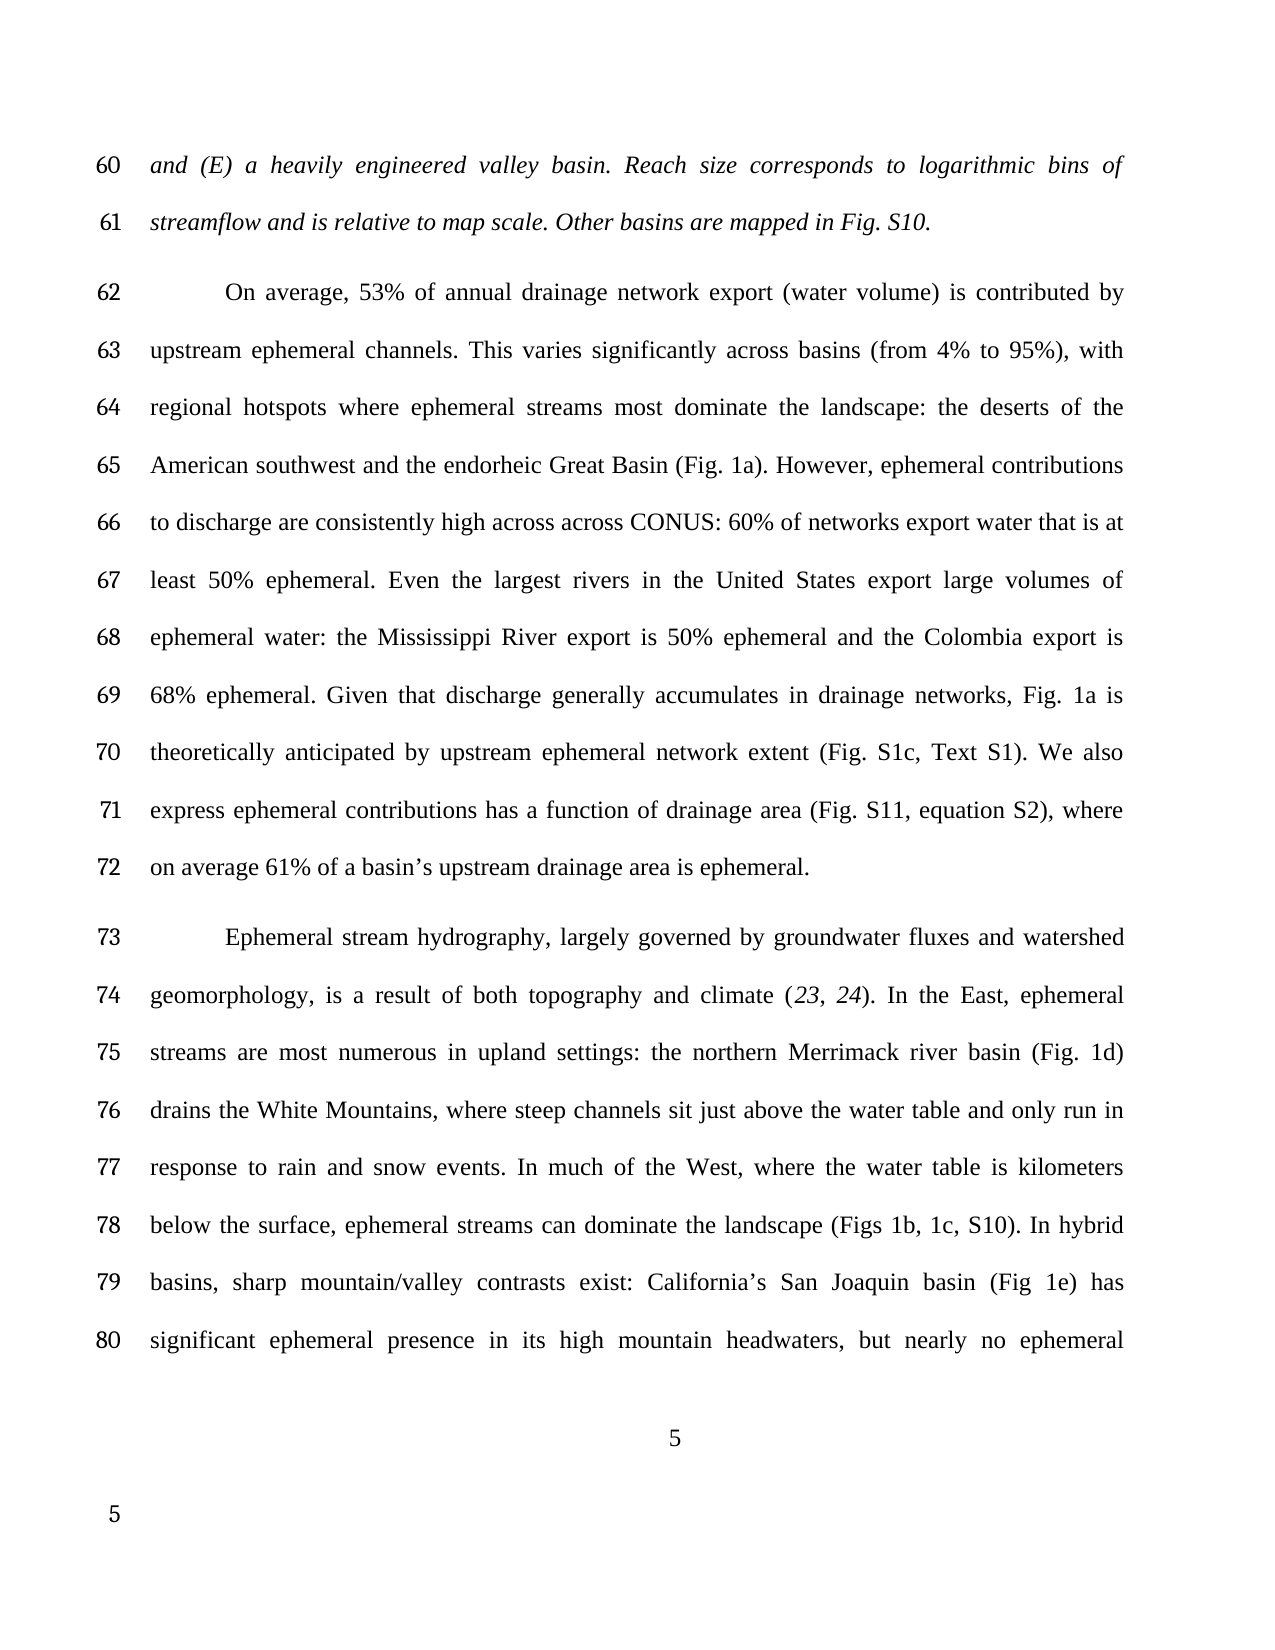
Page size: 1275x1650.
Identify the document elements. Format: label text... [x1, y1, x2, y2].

text On average, 53% of annual drainage network export (water volume) is contributed by upstream ephemeral channels. This varies significantly across basins (from 4% to 95%), with regional hotspots where ephemeral streams most dominate the landscape: the deserts of the American southwest and the endorheic Great Basin (Fig. 1a). However, ephemeral contributions to discharge are consistently high across across CONUS: 60% of networks export water that is at least 50% ephemeral. Even the largest rivers in the United States export large volumes of ephemeral water: the Mississippi River export is 50% ephemeral and the Colombia export is 68% ephemeral. Given that discharge generally accumulates in drainage networks, Fig. 1a is theoretically anticipated by upstream ephemeral network extent (Fig. S1c, Text S1). We also express ephemeral contributions has a function of drainage area (Fig. S11, equation S2), where on average 61% of a basin’s upstream drainage area is ephemeral. [150, 277, 1125, 881]
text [150, 922, 1125, 1354]
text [150, 150, 1125, 236]
